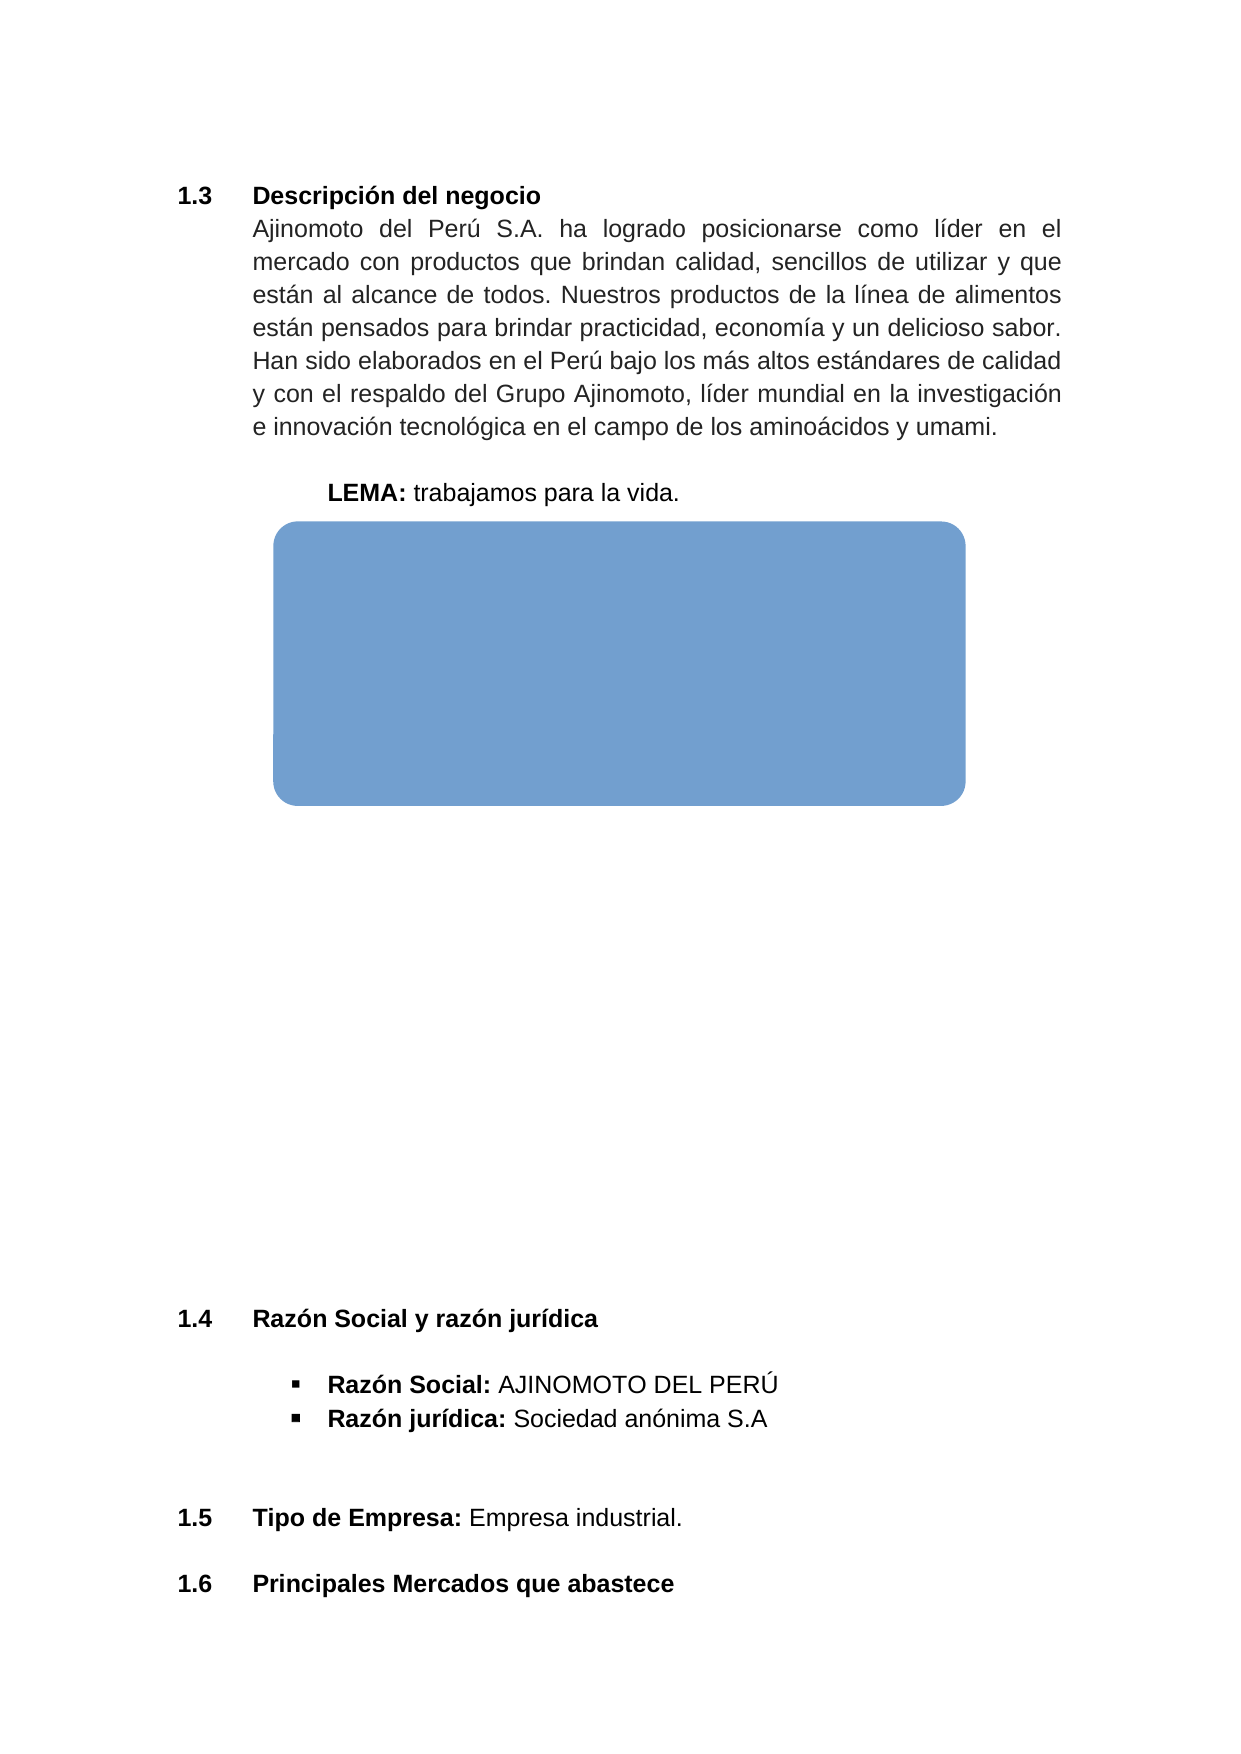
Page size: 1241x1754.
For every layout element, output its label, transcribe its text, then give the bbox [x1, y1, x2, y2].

list Descripción del negocio [177, 181, 1063, 209]
list Tipo de Empresa: Empresa industrial. [177, 1503, 1063, 1532]
list Principales Mercados que abastece [177, 1569, 1063, 1598]
list Ajinomoto del Perú S.A. ha logrado posicionarse como líder en el mercado con productos que brindan calidad, sencillos de utilizar y que están al alcance de todos. Nuestros productos de la línea de alimentos están pensados para brindar practicidad, economía y un delicioso sabor. Han sido elaborados en el Perú bajo los más altos estándares de calidad y con el respaldo del Grupo Ajinomoto, líder mundial en la investigación e innovación tecnológica en el campo de los aminoácidos y umami. [252, 214, 1063, 441]
list Razón Social y razón jurídica [177, 1304, 1063, 1333]
list Razón jurídica: Sociedad anónima S.A [290, 1404, 1063, 1432]
list Razón Social: AJINOMOTO DEL PERÚ [290, 1371, 1063, 1399]
list LEMA: trabajamos para la vida. [327, 478, 1063, 507]
